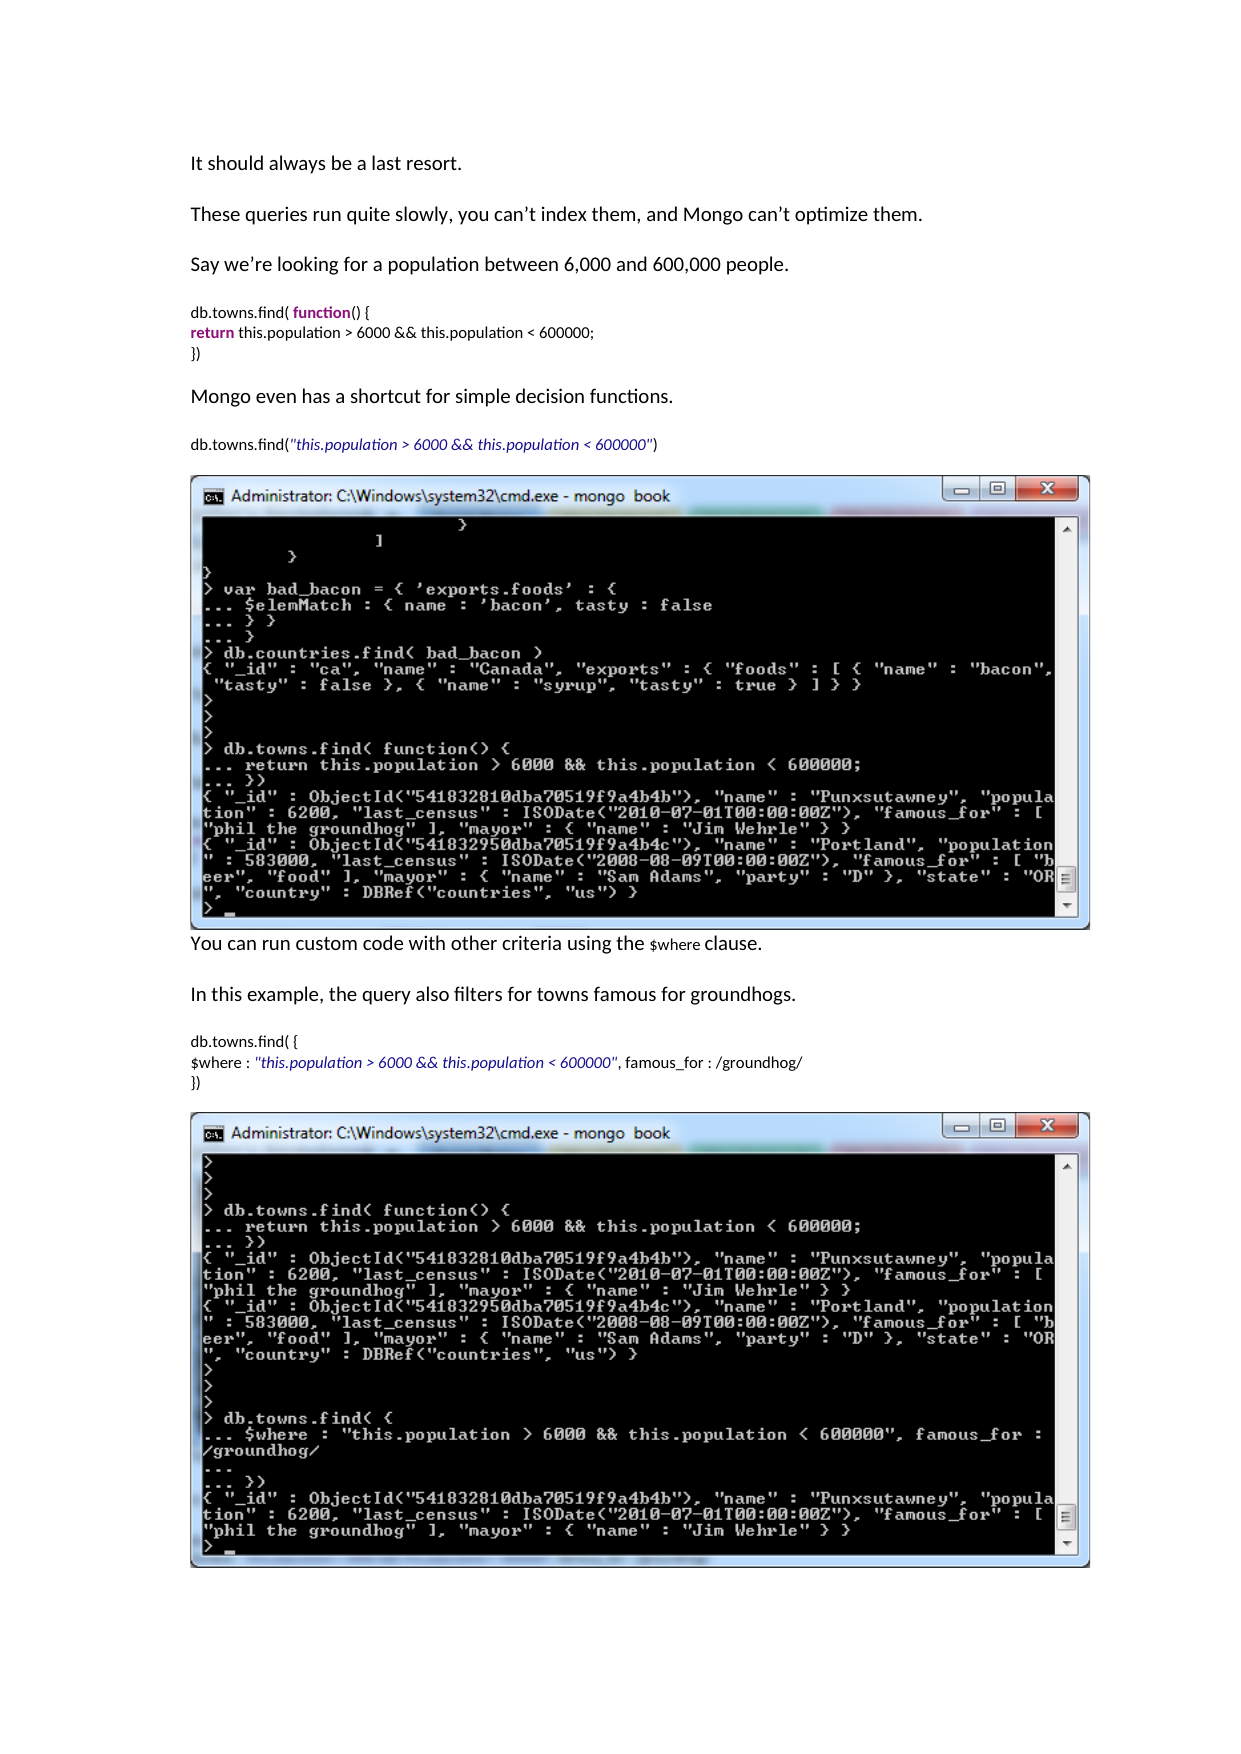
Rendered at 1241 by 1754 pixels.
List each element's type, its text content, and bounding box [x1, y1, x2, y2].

text Mongo even has a shortcut for simple decision functions. [190, 384, 1090, 409]
text db.towns.find( function() { [190, 302, 1090, 323]
text These queries run quite slowly, you can’t index them, and Mongo can’t optimize them. [190, 201, 1090, 226]
text }) [190, 1072, 1090, 1092]
text Say we’re looking for a population between 6,000 and 600,000 people. [190, 252, 1090, 277]
picture [190, 475, 1091, 930]
text In this example, the query also filters for towns famous for groundhogs. [190, 981, 1090, 1006]
text You can run custom code with other criteria using the $where clause. [190, 930, 1090, 955]
picture [190, 1112, 1091, 1568]
text }) [190, 343, 1090, 363]
text db.towns.find("this.population > 6000 && this.population < 600000") [190, 434, 1090, 455]
text return this.population > 6000 && this.population < 600000; [190, 323, 1090, 343]
text It should always be a last resort. [190, 150, 1090, 175]
text $where : "this.population > 6000 && this.population < 600000", famous_for : /groundhog/ [190, 1052, 1090, 1072]
text db.towns.find( { [190, 1032, 1090, 1052]
